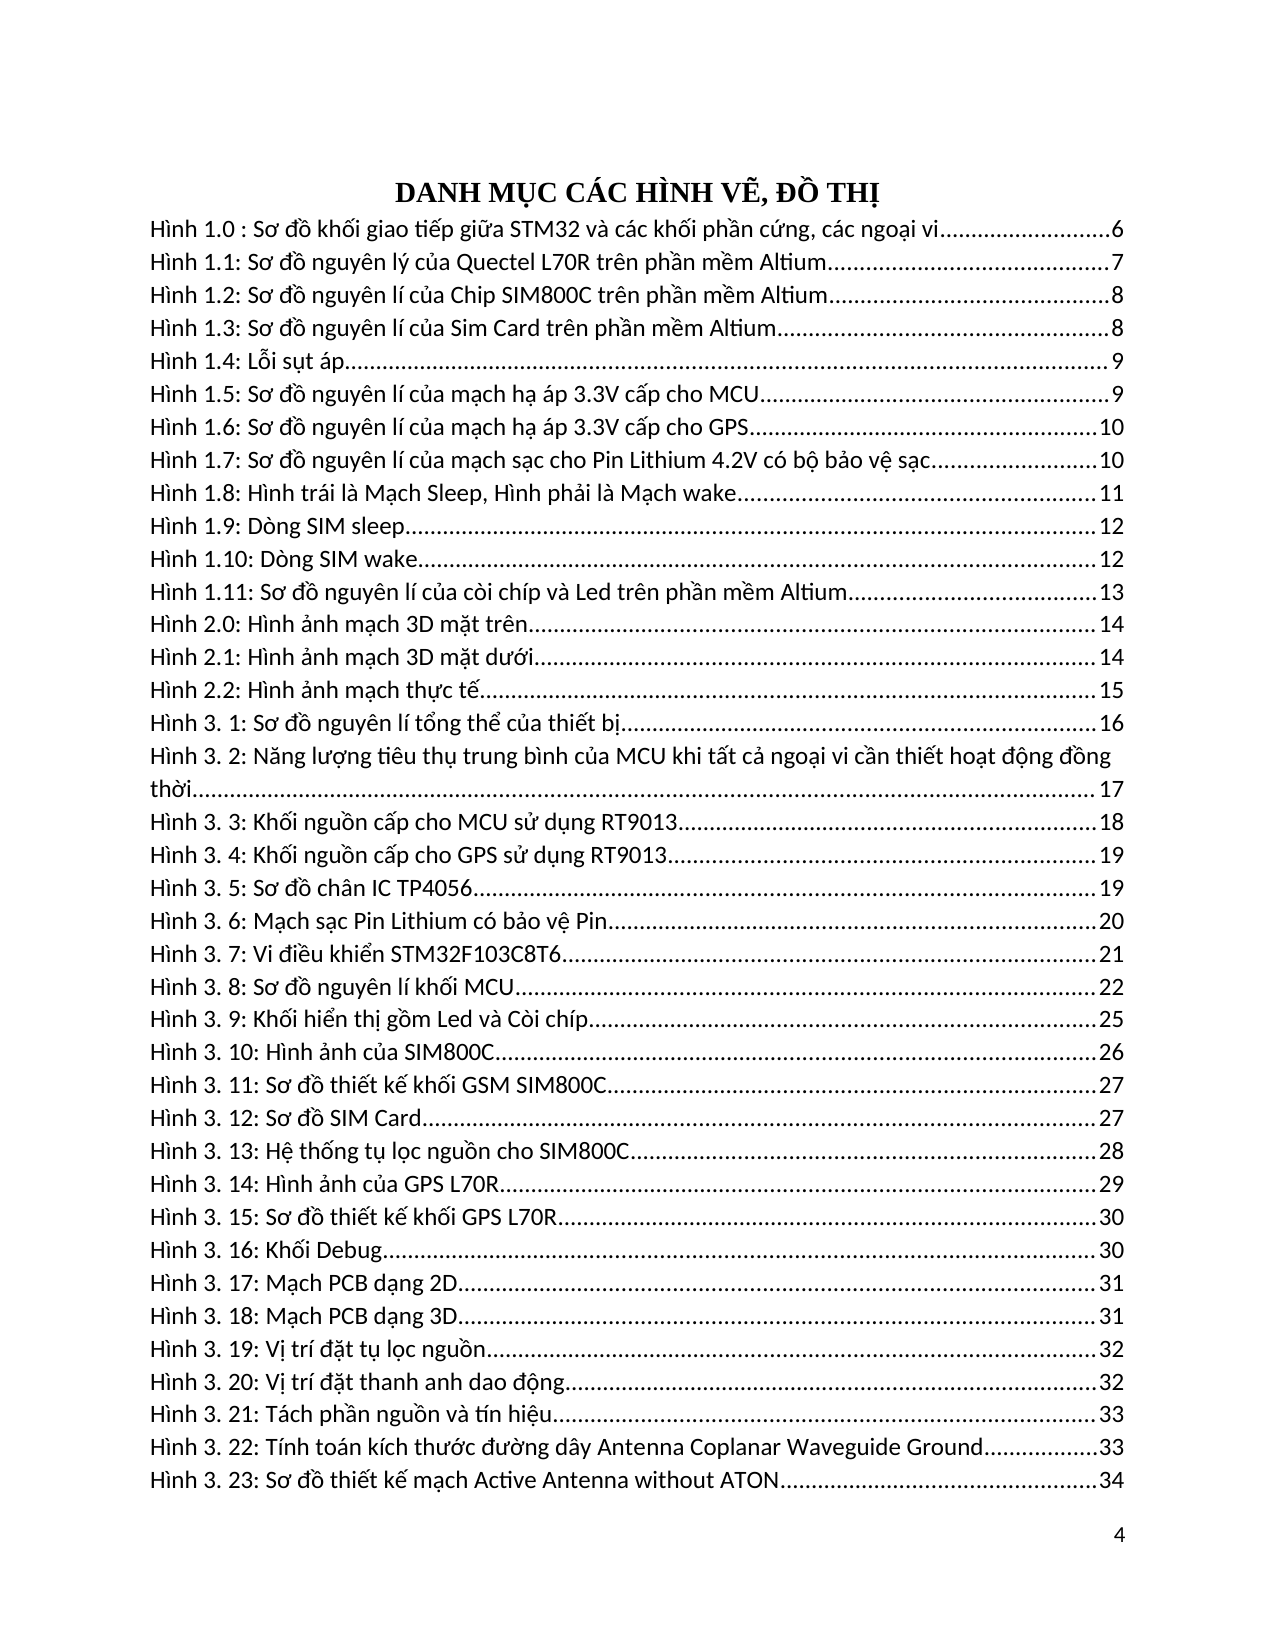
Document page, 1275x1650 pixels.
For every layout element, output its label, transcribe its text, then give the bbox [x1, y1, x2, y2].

text Hình 3. 7: Vi điều khiển STM32F103C8T6 21 [150, 938, 1125, 968]
text Hình 3. 11: Sơ đồ thiết kế khối GSM SIM800C 27 [150, 1069, 1125, 1100]
text Hình 1.3: Sơ đồ nguyên lí của Sim Card trên phần mềm Altium 8 [150, 312, 1125, 343]
text Hình 3. 13: Hệ thống tụ lọc nguồn cho SIM800C 28 [150, 1135, 1125, 1166]
text Hình 1.4: Lỗi sụt áp 9 [150, 345, 1125, 376]
text Hình 1.0 : Sơ đồ khối giao tiếp giữa STM32 và các khối phần cứng, các ngoại vi 6 [150, 213, 1125, 244]
text Hình 1.7: Sơ đồ nguyên lí của mạch sạc cho Pin Lithium 4.2V có bộ bảo vệ sạc 10 [150, 444, 1125, 474]
text Hình 3. 1: Sơ đồ nguyên lí tổng thể của thiết bị 16 [150, 707, 1125, 738]
text Hình 2.0: Hình ảnh mạch 3D mặt trên 14 [150, 608, 1125, 639]
text Hình 3. 10: Hình ảnh của SIM800C 26 [150, 1036, 1125, 1067]
text Hình 3. 3: Khối nguồn cấp cho MCU sử dụng RT9013 18 [150, 806, 1125, 837]
text Hình 3. 4: Khối nguồn cấp cho GPS sử dụng RT9013 19 [150, 839, 1125, 869]
text Hình 1.2: Sơ đồ nguyên lí của Chip SIM800C trên phần mềm Altium 8 [150, 279, 1125, 310]
text Hình 1.11: Sơ đồ nguyên lí của còi chíp và Led trên phần mềm Altium 13 [150, 576, 1125, 606]
text Hình 1.5: Sơ đồ nguyên lí của mạch hạ áp 3.3V cấp cho MCU 9 [150, 378, 1125, 409]
text Hình 3. 16: Khối Debug 30 [150, 1234, 1125, 1264]
text Hình 3. 8: Sơ đồ nguyên lí khối MCU 22 [150, 971, 1125, 1001]
text Hình 3. 9: Khối hiển thị gồm Led và Còi chíp 25 [150, 1003, 1125, 1034]
text Hình 1.8: Hình trái là Mạch Sleep, Hình phải là Mạch wake 11 [150, 477, 1125, 507]
text Hình 3. 17: Mạch PCB dạng 2D 31 [150, 1267, 1125, 1297]
text Hình 2.2: Hình ảnh mạch thực tế 15 [150, 674, 1125, 705]
text Hình 3. 6: Mạch sạc Pin Lithium có bảo vệ Pin 20 [150, 905, 1125, 935]
text Hình 3. 14: Hình ảnh của GPS L70R 29 [150, 1168, 1125, 1199]
text Hình 1.9: Dòng SIM sleep 12 [150, 510, 1125, 540]
text Hình 3. 22: Tính toán kích thước đường dây Antenna Coplanar Waveguide Ground 33 [150, 1431, 1125, 1462]
text Hình 3. 2: Năng lượng tiêu thụ trung bình của MCU khi tất cả ngoại vi cần thiết hoạt động đồng thời. 17 [150, 740, 1125, 804]
text Hình 3. 5: Sơ đồ chân IC TP4056 19 [150, 872, 1125, 902]
text Hình 3. 18: Mạch PCB dạng 3D 31 [150, 1300, 1125, 1330]
text Hình 3. 21: Tách phần nguồn và tín hiệu 33 [150, 1398, 1125, 1429]
text Hình 3. 15: Sơ đồ thiết kế khối GPS L70R 30 [150, 1201, 1125, 1232]
text Hình 2.1: Hình ảnh mạch 3D mặt dưới 14 [150, 641, 1125, 672]
subtitle DANH MỤC CÁC HÌNH VẼ, ĐỒ THỊ [150, 175, 1125, 208]
text Hình 3. 19: Vị trí đặt tụ lọc nguồn 32 [150, 1333, 1125, 1363]
text Hình 3. 20: Vị trí đặt thanh anh dao động 32 [150, 1366, 1125, 1396]
text Hình 3. 23: Sơ đồ thiết kế mạch Active Antenna without ATON 34 [150, 1464, 1125, 1495]
text Hình 1.1: Sơ đồ nguyên lý của Quectel L70R trên phần mềm Altium 7 [150, 246, 1125, 277]
text Hình 3. 12: Sơ đồ SIM Card 27 [150, 1102, 1125, 1133]
text Hình 1.10: Dòng SIM wake 12 [150, 543, 1125, 573]
text Hình 1.6: Sơ đồ nguyên lí của mạch hạ áp 3.3V cấp cho GPS 10 [150, 411, 1125, 442]
